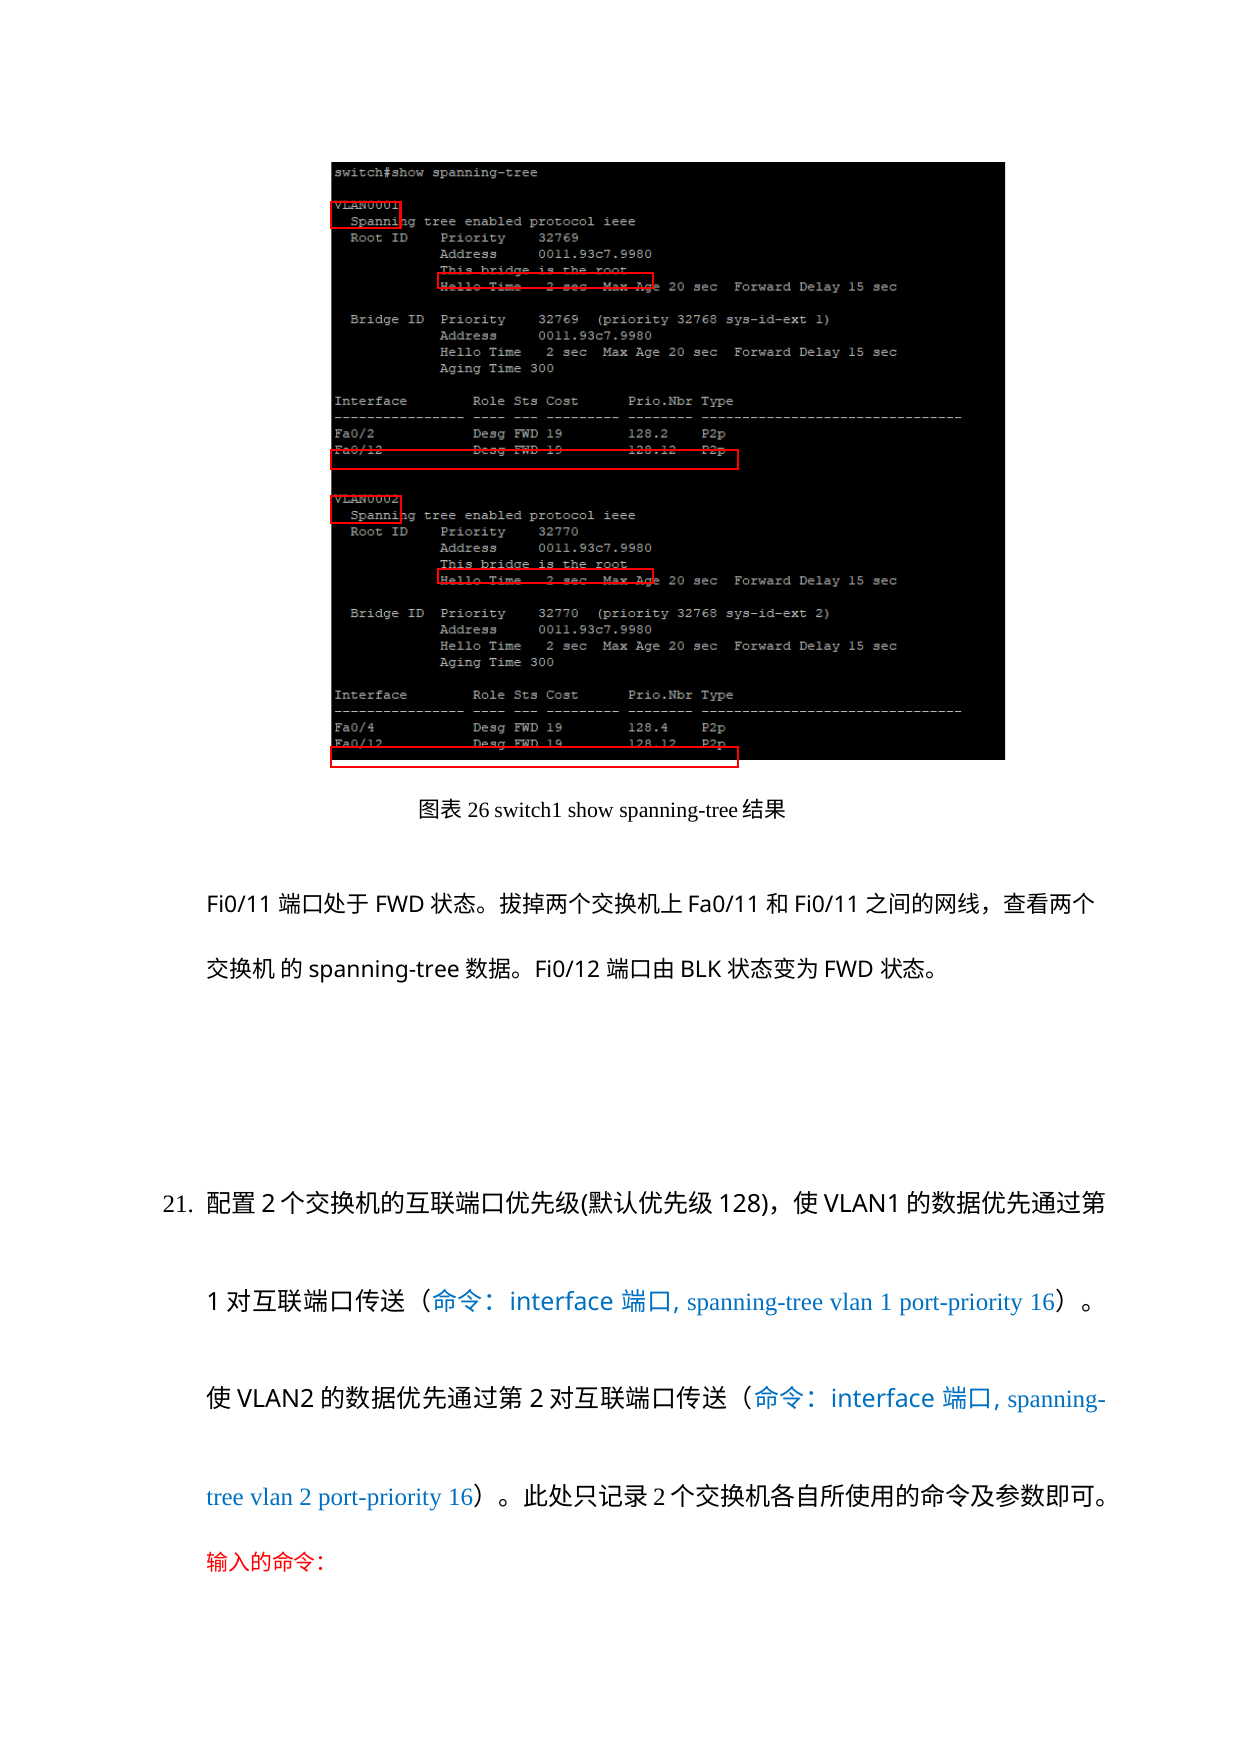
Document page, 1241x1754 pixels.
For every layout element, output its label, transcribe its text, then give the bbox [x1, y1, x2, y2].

picture [332, 203, 399, 227]
list 配置2个交换机的互联端口优先级(默认优先级128)，使VLAN1的数据优先通过第1对互联端口传送（命令：interface 端口, spanning-tree vlan 1 port-priority 16）。使VLAN2的数据优先通过第2对互联端口传送（命令：interface 端口, spanning-tree vlan 2 port-priority 16）。此处只记录2个交换机各自所使用的命令及参数即可。 [162, 1169, 1106, 1527]
picture [332, 451, 737, 468]
picture [332, 497, 400, 522]
text Fi0/11 端口处于 FWD 状态。拔掉两个交换机上Fa0/11 和 Fi0/11 之间的网线，查看两个交换机 的 spanning-tree 数据。Fi0/12 端口由 BLK 状态变为 FWD 状态。 [206, 869, 1106, 999]
picture [332, 748, 737, 760]
picture [331, 162, 1005, 760]
text 输入的命令： [206, 1545, 1106, 1577]
text 图表 26 switch1 show spanning-tree结果 [375, 792, 1106, 824]
